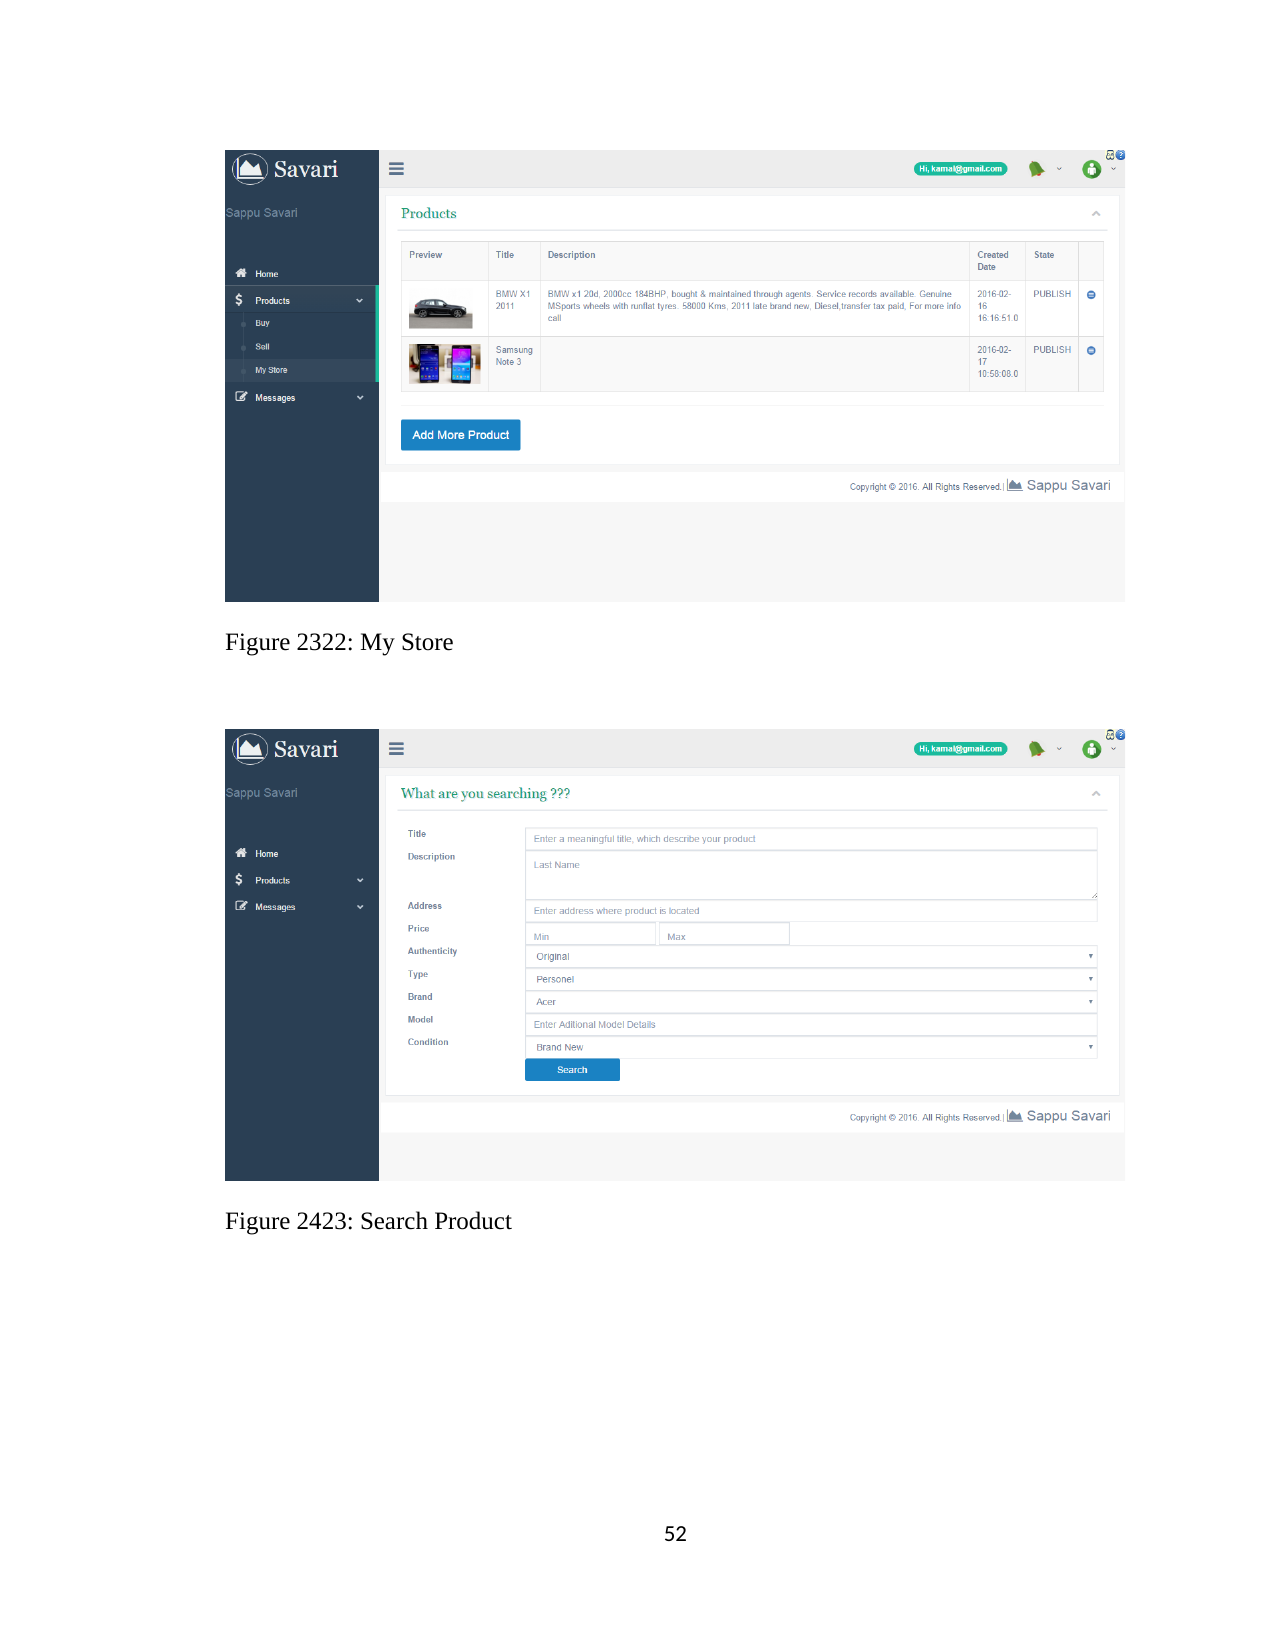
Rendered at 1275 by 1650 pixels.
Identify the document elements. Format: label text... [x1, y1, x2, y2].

picture [225, 150, 1125, 602]
text Figure 23: My Store [225, 627, 1125, 655]
picture [225, 729, 1125, 1181]
text Figure 24: Search Product [225, 1206, 1125, 1235]
